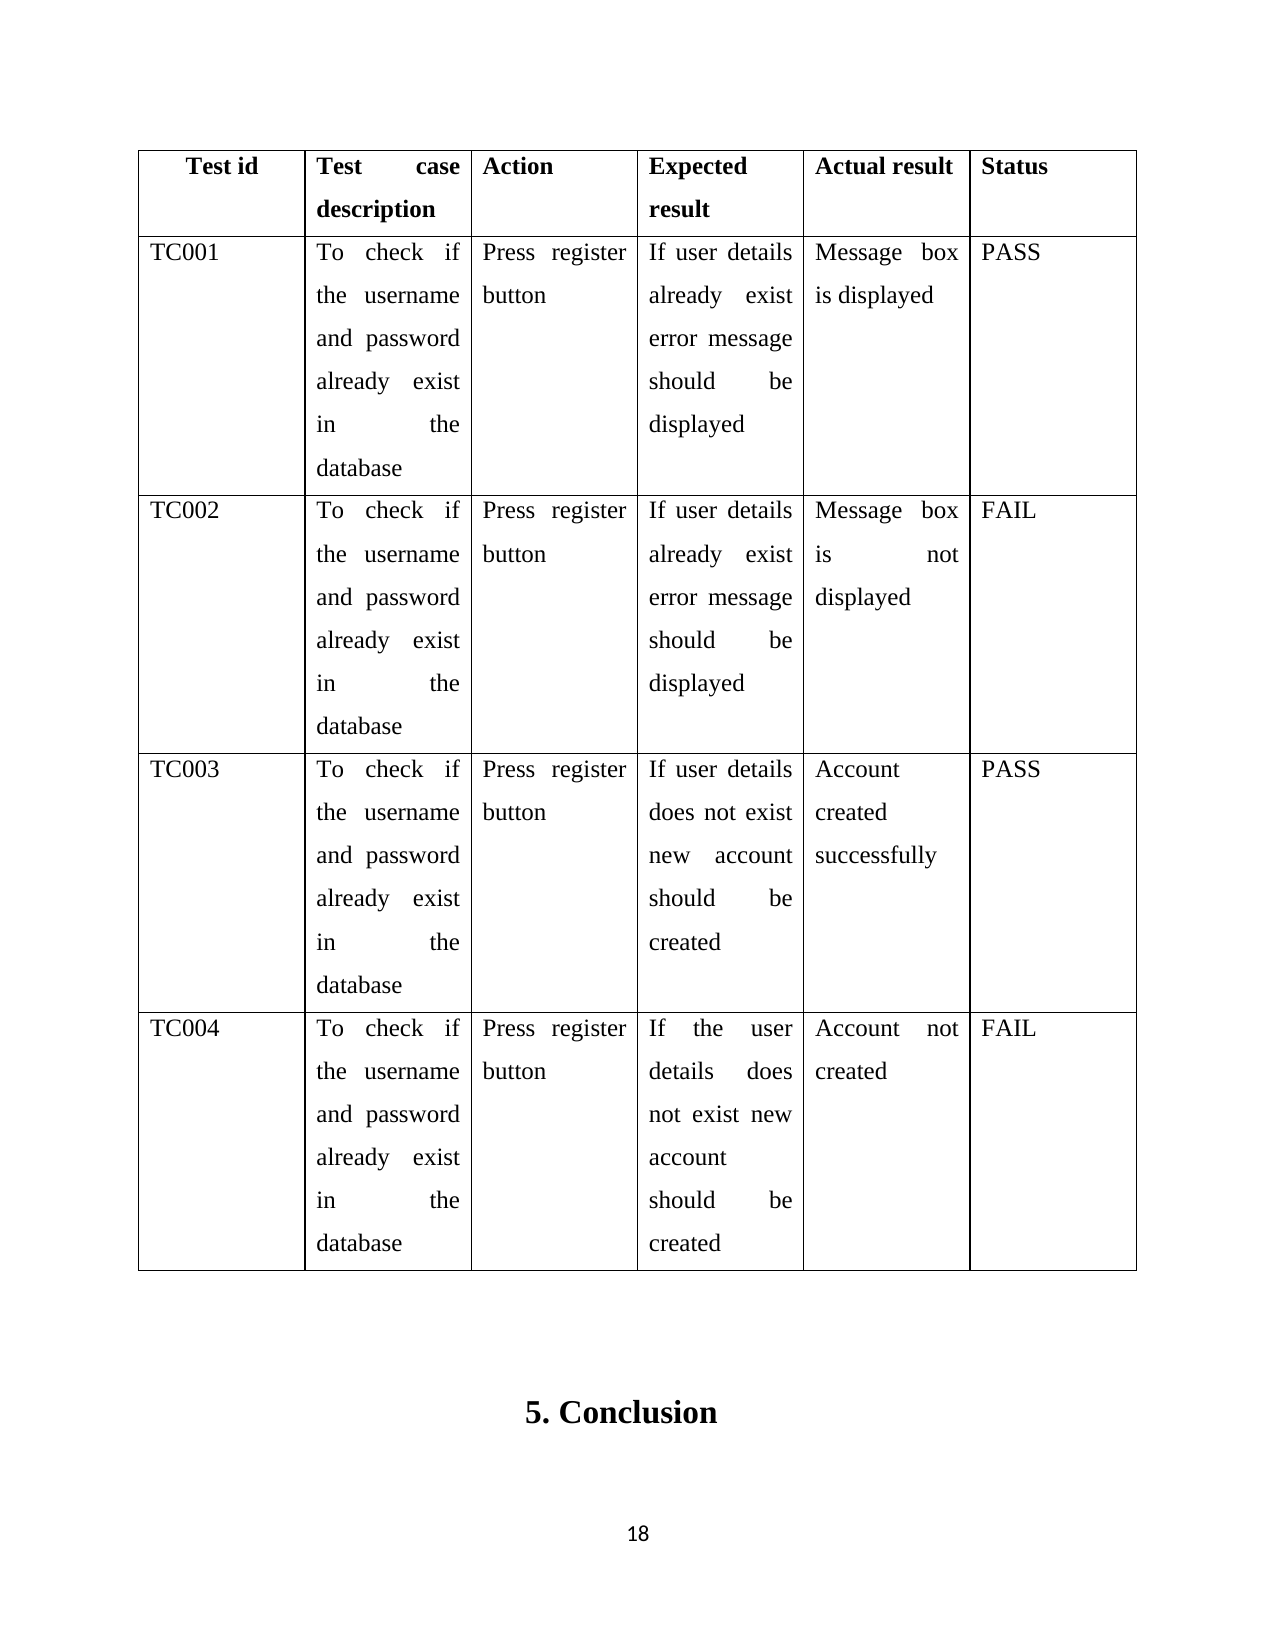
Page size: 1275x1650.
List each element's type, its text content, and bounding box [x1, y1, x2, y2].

table_header Action [472, 151, 637, 236]
list 5. Conclusion [450, 1393, 1125, 1431]
table_cell To check if the username and password already exist in the database [306, 496, 471, 753]
table_cell FAIL [971, 496, 1136, 753]
table_cell Press register button [472, 754, 637, 1012]
table_cell FAIL [971, 1013, 1136, 1270]
table_cell Message box is not displayed [804, 496, 969, 753]
table_cell Account not created [804, 1013, 969, 1270]
table_cell Press register button [472, 237, 637, 494]
table_cell TC001 [139, 237, 304, 494]
table_cell PASS [971, 237, 1136, 494]
table_cell TC003 [139, 754, 304, 1012]
table_header Test id [139, 151, 304, 236]
table_cell Message box is displayed [804, 237, 969, 494]
table_cell To check if the username and password already exist in the database [306, 237, 471, 494]
table_cell If the user details does not exist new account should be created [638, 1013, 803, 1270]
table_cell If user details does not exist new account should be created [638, 754, 803, 1012]
table_cell If user details already exist error message should be displayed [638, 237, 803, 494]
table_header Status [971, 151, 1136, 236]
table_cell If user details already exist error message should be displayed [638, 496, 803, 753]
table_cell Press register button [472, 496, 637, 753]
table_header Actual result [804, 151, 969, 236]
table_cell To check if the username and password already exist in the database [306, 754, 471, 1012]
table_cell TC004 [139, 1013, 304, 1270]
table_cell Press register button [472, 1013, 637, 1270]
table_cell To check if the username and password already exist in the database [306, 1013, 471, 1270]
table_header Test case description [306, 151, 471, 236]
table_cell Account created successfully [804, 754, 969, 1012]
table_header Expected result [638, 151, 803, 236]
table_cell PASS [971, 754, 1136, 1012]
table_cell TC002 [139, 496, 304, 753]
